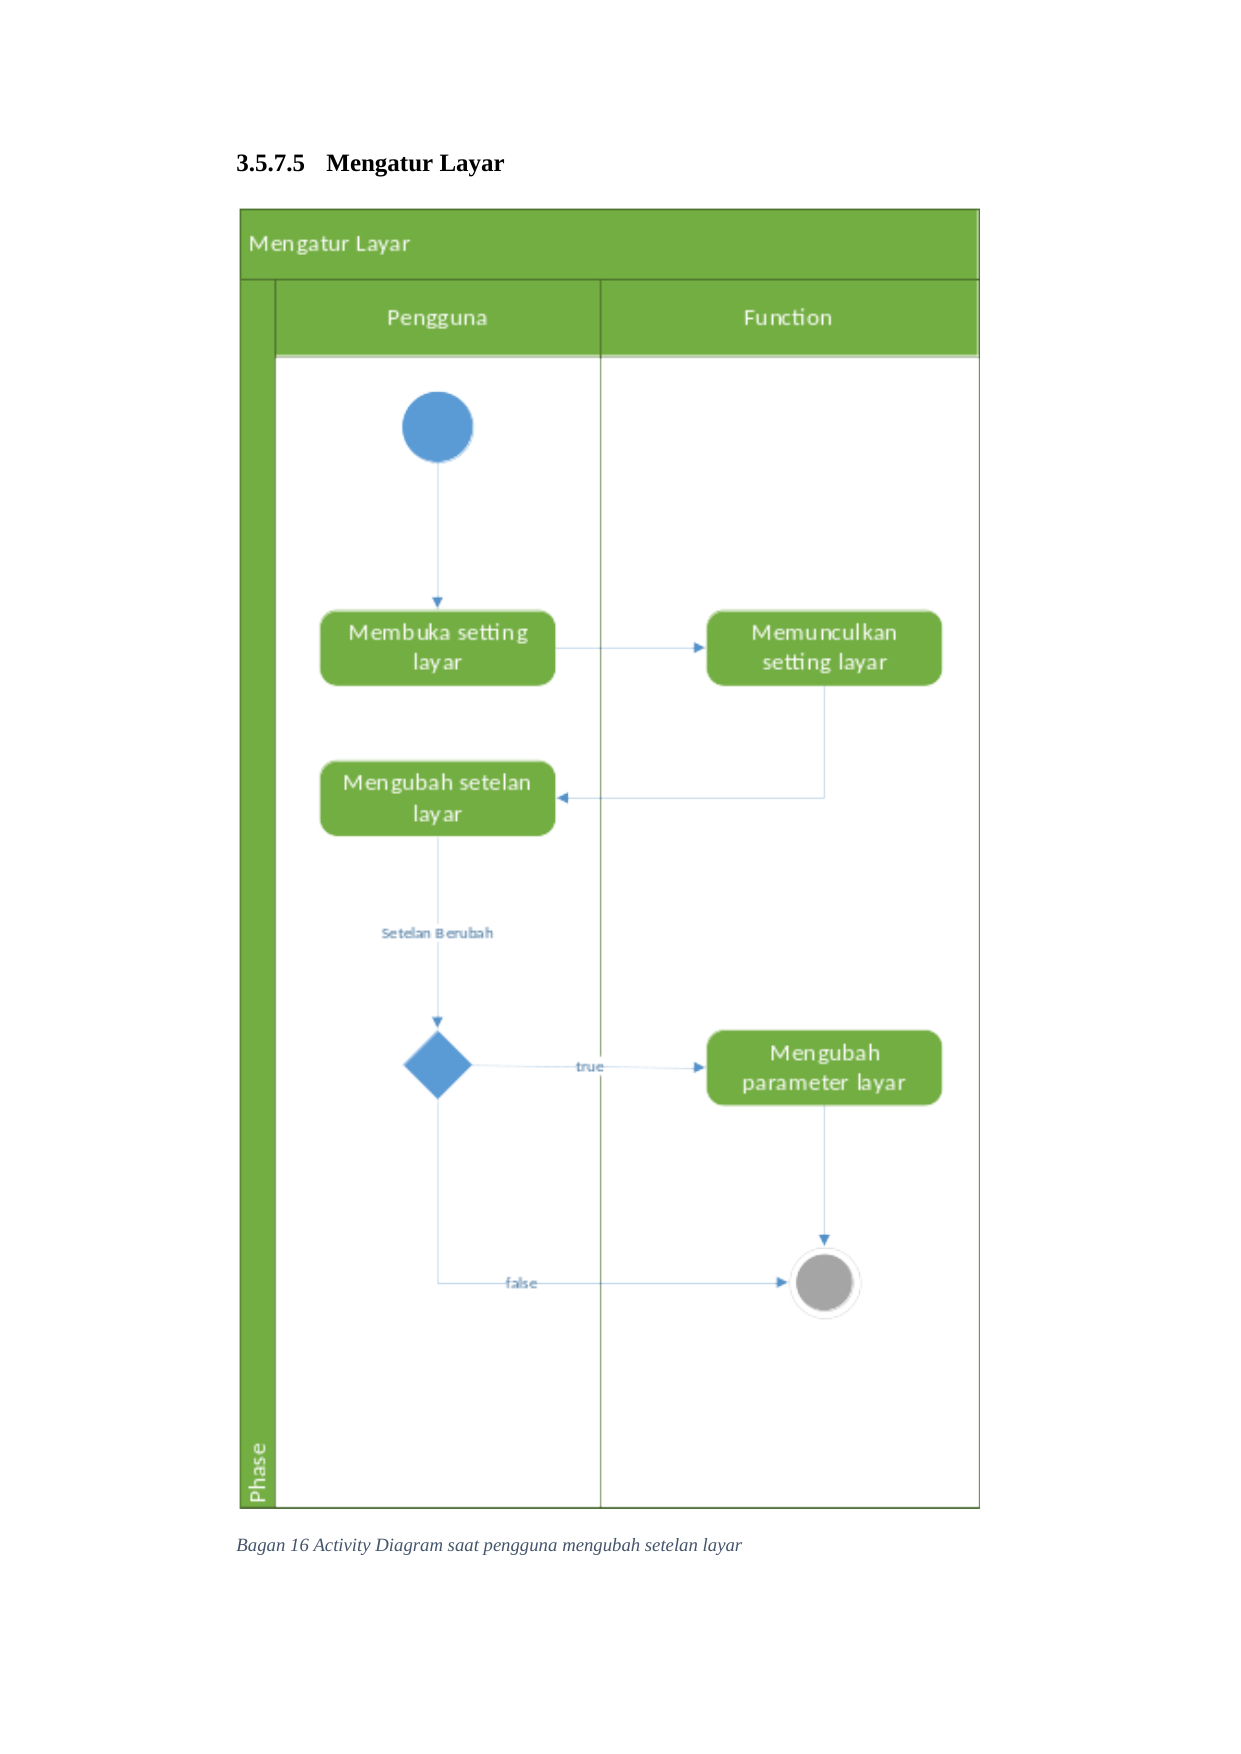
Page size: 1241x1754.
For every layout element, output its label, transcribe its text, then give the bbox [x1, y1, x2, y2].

subtitle Mengatur Layar [236, 148, 1092, 176]
